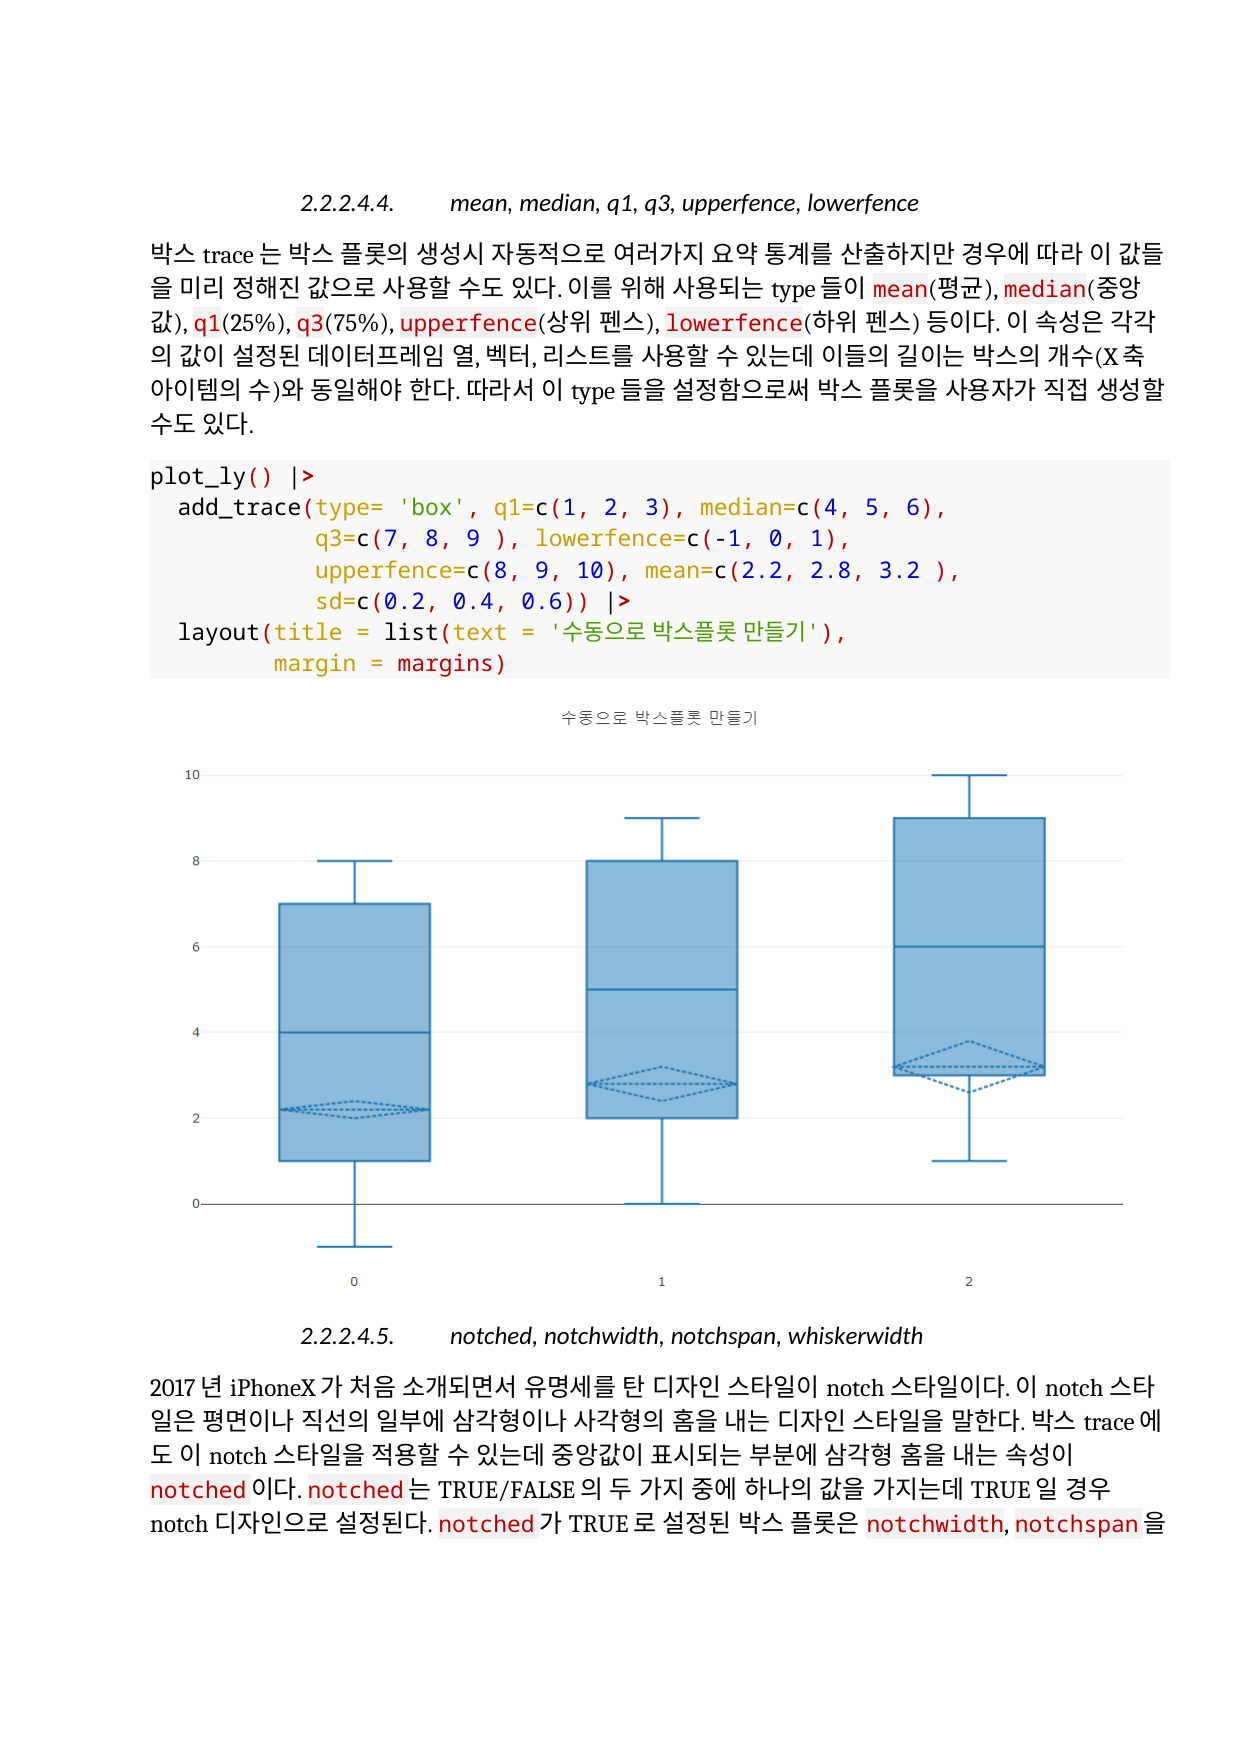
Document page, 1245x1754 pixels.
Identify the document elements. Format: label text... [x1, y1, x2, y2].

subtitle notched, notchwidth, notchspan, whiskerwidth [300, 1320, 1170, 1351]
text 박스 trace는 박스 플롯의 생성시 자동적으로 여러가지 요약 통계를 산출하지만 경우에 따라 이 값들을 미리 정해진 값으로 사용할 수도 있다. 이를 위해 사용되는 type들이 mean(평균), median(중앙값), q1(25%), q3(75%), upperfence(상위 펜스), lowerfence(하위 펜스) 등이다. 이 속성은 각각의 값이 설정된 데이터프레임 열, 벡터, 리스트를 사용할 수 있는데 이들의 길이는 박스의 개수(X축 아이템의 수)와 동일해야 한다. 따라서 이 type들을 설정함으로써 박스 플롯을 사용자가 직접 생성할 수도 있다. [150, 237, 1170, 441]
picture [172, 699, 1148, 1300]
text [150, 1369, 1170, 1540]
text plot_ly() |> add_trace(type= 'box', q1=c(1, 2, 3), median=c(4, 5, 6), q3=c(7, 8, 9 ), lowerfence=c(-1, 0, 1), upperfence=c(8, 9, 10), mean=c(2.2, 2.8, 3.2 ), sd=c(0.2, 0.4, 0.6)) |> layout(title = list(text = '수동으로 박스플롯 만들기'), margin = margins) [150, 460, 1170, 679]
subtitle mean, median, q1, q3, upperfence, lowerfence [300, 187, 1170, 218]
